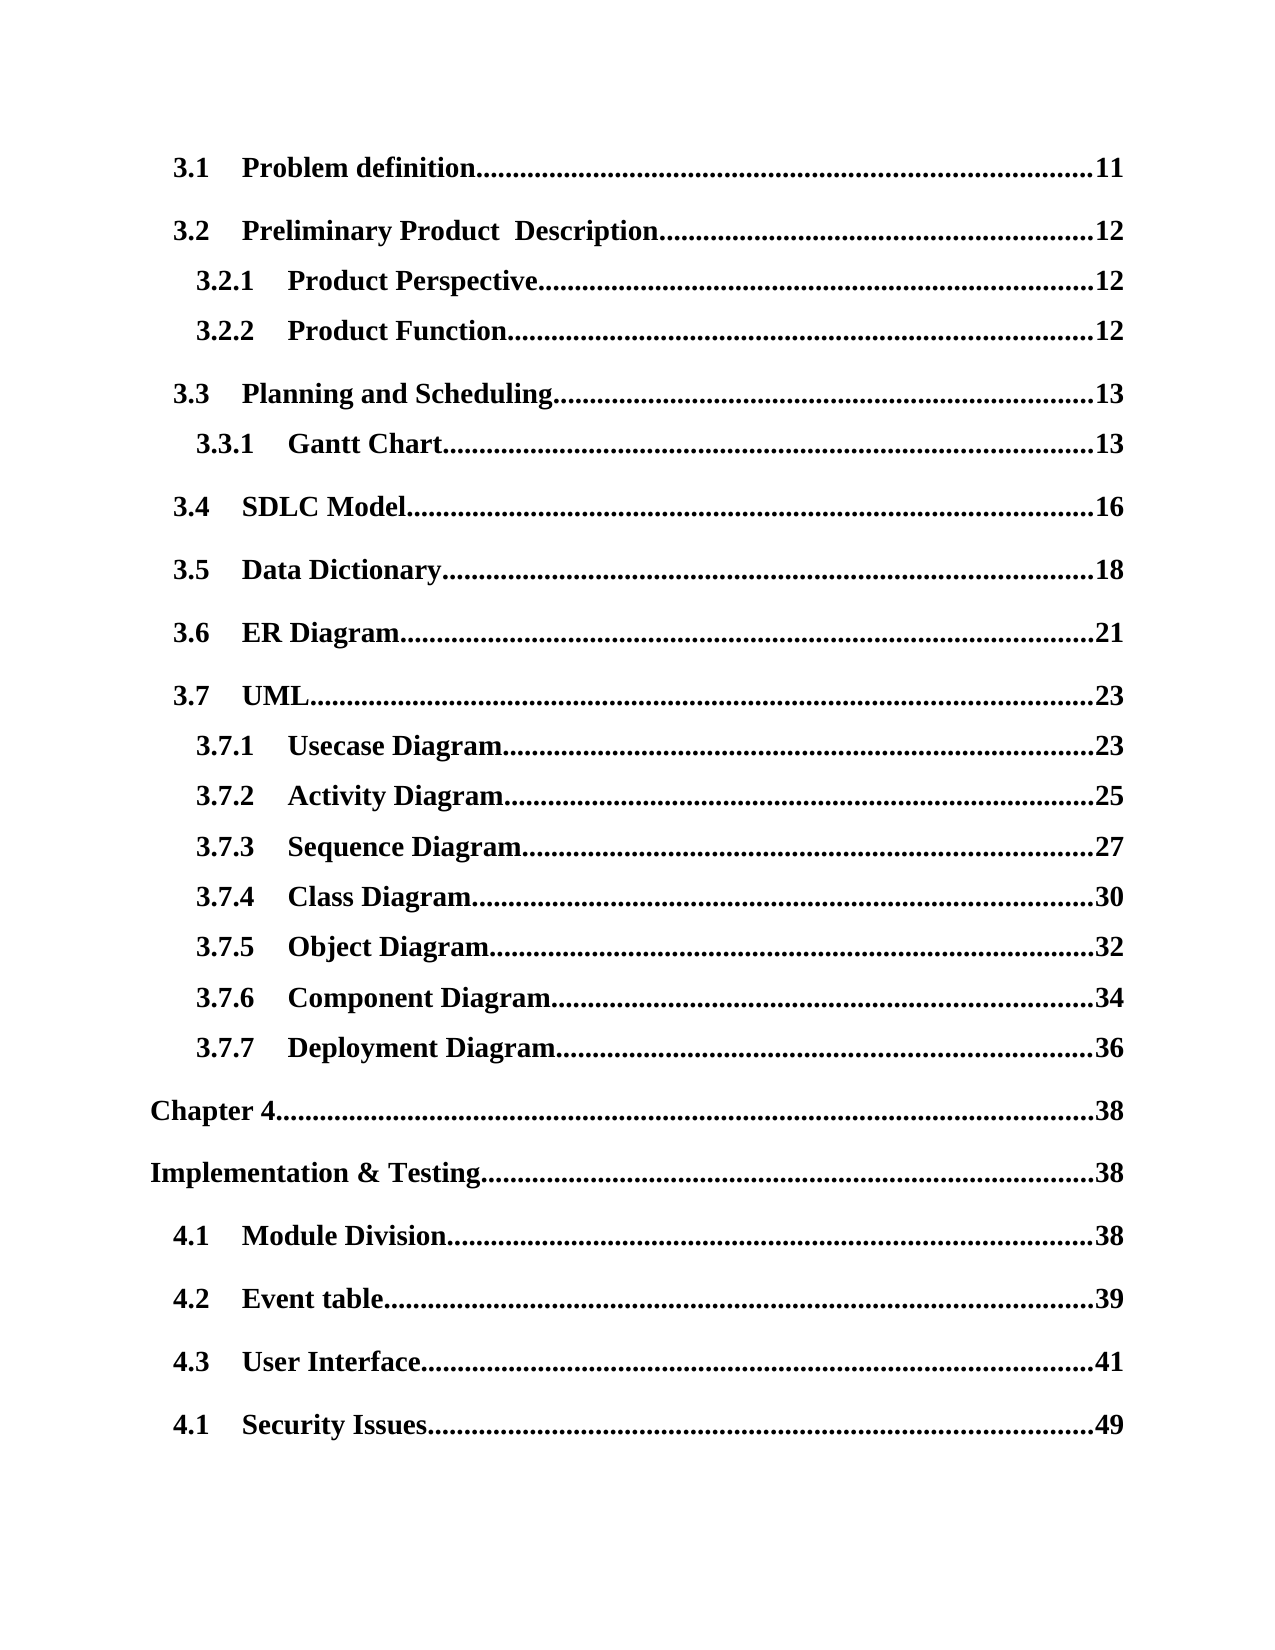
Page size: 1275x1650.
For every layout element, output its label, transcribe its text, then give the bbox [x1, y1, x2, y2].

text 4.2 Event table 39 [173, 1281, 1125, 1315]
text 3.1 Problem definition 11 [173, 150, 1125, 183]
text 3.7 UML 23 [173, 678, 1125, 711]
text 3.7.1 Usecase Diagram 23 [196, 728, 1125, 762]
text 3.7.4 Class Diagram 30 [196, 879, 1125, 913]
text 3.2.1 Product Perspective 12 [196, 263, 1125, 297]
text 3.4 SDLC Model 16 [173, 489, 1125, 523]
text 4.1 Module Division 38 [173, 1218, 1125, 1252]
text 3.7.3 Sequence Diagram 27 [196, 829, 1125, 862]
text 3.7.5 Object Diagram 32 [196, 929, 1125, 963]
text 3.7.6 Component Diagram 34 [196, 980, 1125, 1013]
text 3.6 ER Diagram 21 [173, 615, 1125, 648]
text 3.3 Planning and Scheduling 13 [173, 376, 1125, 410]
text 3.7.2 Activity Diagram 25 [196, 778, 1125, 812]
text 3.2 Preliminary Product Description 12 [173, 213, 1125, 246]
text 3.3.1 Gantt Chart 13 [196, 427, 1125, 460]
text Chapter 4 38 [150, 1093, 1125, 1126]
text Implementation & Testing 38 [150, 1156, 1125, 1189]
text 3.5 Data Dictionary 18 [173, 552, 1125, 586]
text 4.1 Security Issues 49 [173, 1407, 1125, 1440]
text 3.7.7 Deployment Diagram 36 [196, 1030, 1125, 1063]
text 4.3 User Interface 41 [173, 1344, 1125, 1378]
text 3.2.2 Product Function 12 [196, 313, 1125, 347]
